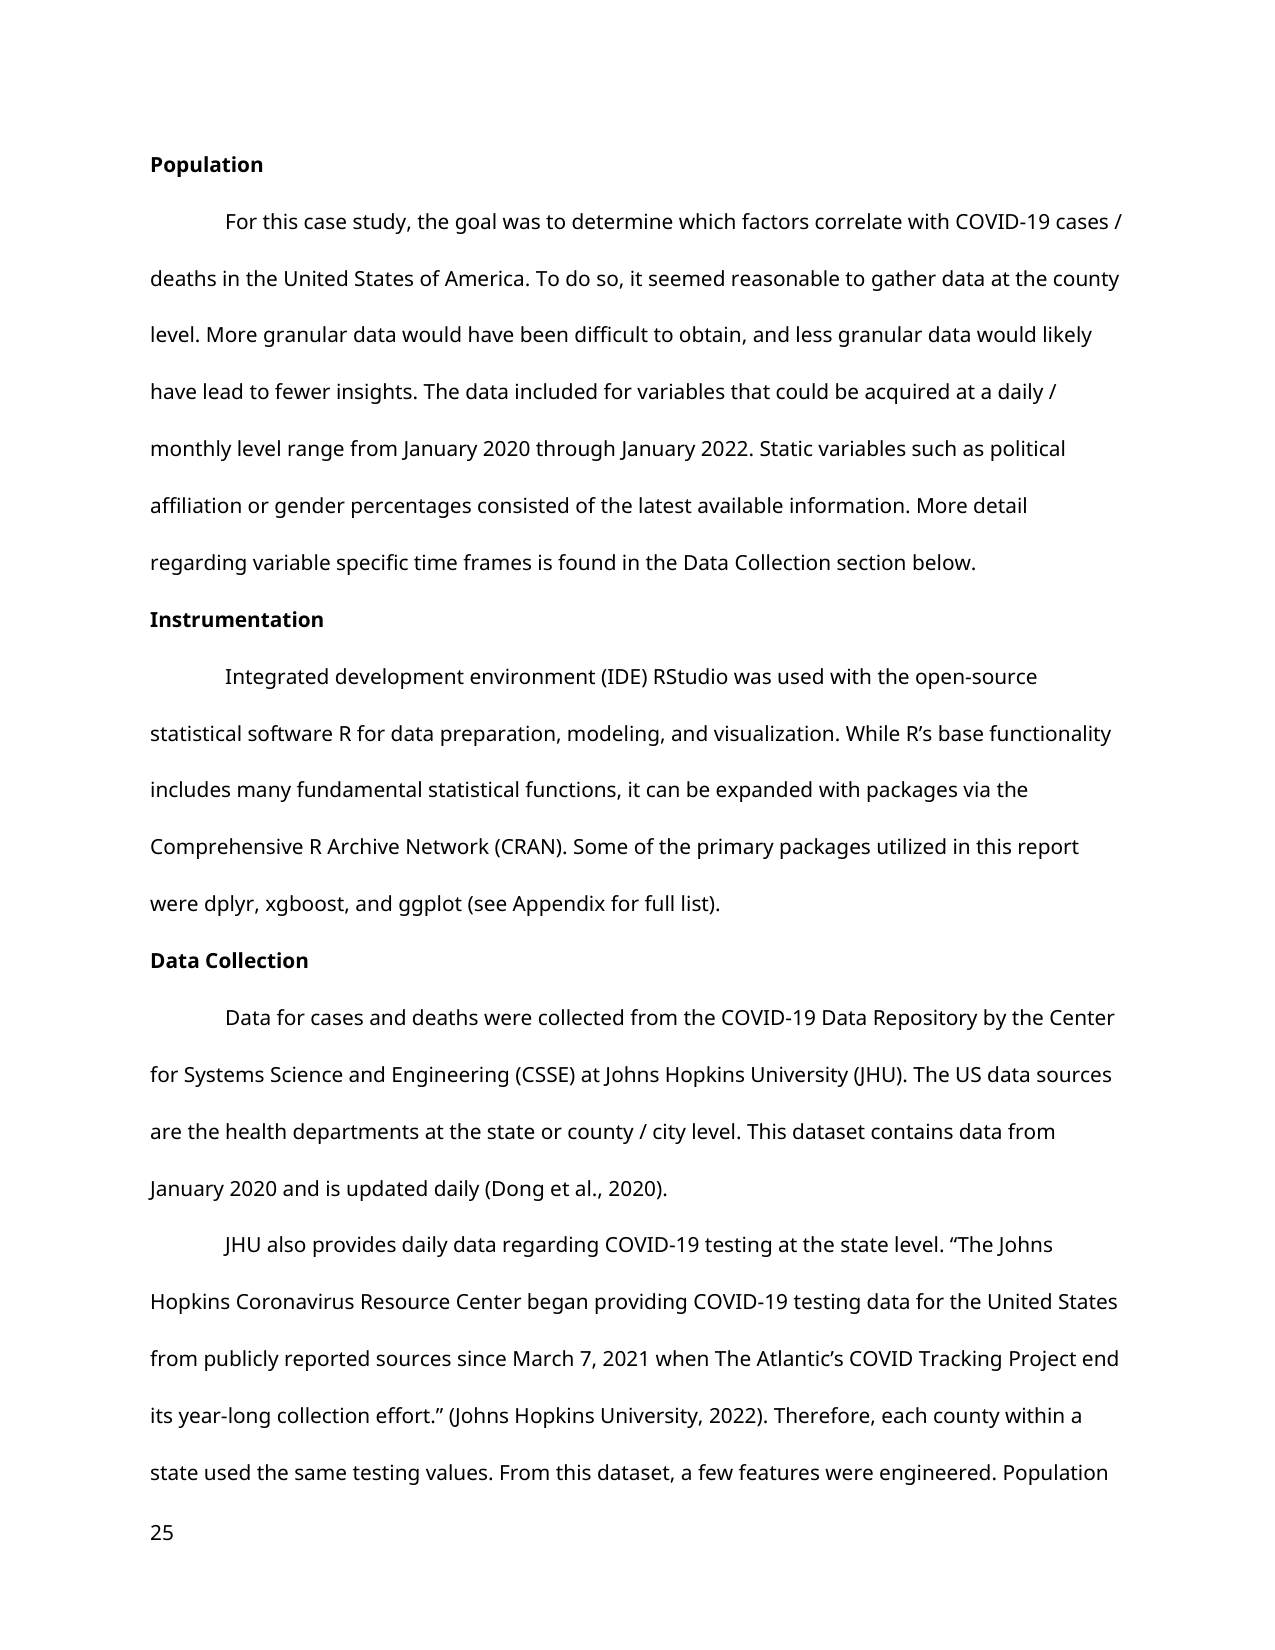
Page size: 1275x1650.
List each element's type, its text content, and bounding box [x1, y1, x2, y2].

text Population [150, 150, 1125, 178]
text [150, 1231, 1125, 1487]
text Data for cases and deaths were collected from the COVID-19 Data Repository by the Center for Systems Science and Engineering (CSSE) at Johns Hopkins University (JHU). The US data sources are the health departments at the state or county / city level. This dataset contains data from January 2020 and is updated daily (Dong et al., 2020). [150, 1003, 1125, 1202]
text For this case study, the goal was to determine which factors correlate with COVID-19 cases / deaths in the United States of America. To do so, it seemed reasonable to gather data at the county level. More granular data would have been difficult to obtain, and less granular data would likely have lead to fewer insights. The data included for variables that could be acquired at a daily / monthly level range from January 2020 through January 2022. Static variables such as political affiliation or gender percentages consisted of the latest available information. More detail regarding variable specific time frames is found in the Data Collection section below. [150, 207, 1125, 577]
text Integrated development environment (IDE) RStudio was used with the open-source statistical software R for data preparation, modeling, and visualization. While R’s base functionality includes many fundamental statistical functions, it can be expanded with packages via the Comprehensive R Archive Network (CRAN). Some of the primary packages utilized in this report were dplyr, xgboost, and ggplot (see Appendix for full list). [150, 662, 1125, 918]
text Data Collection [150, 946, 1125, 975]
text Instrumentation [150, 605, 1125, 633]
